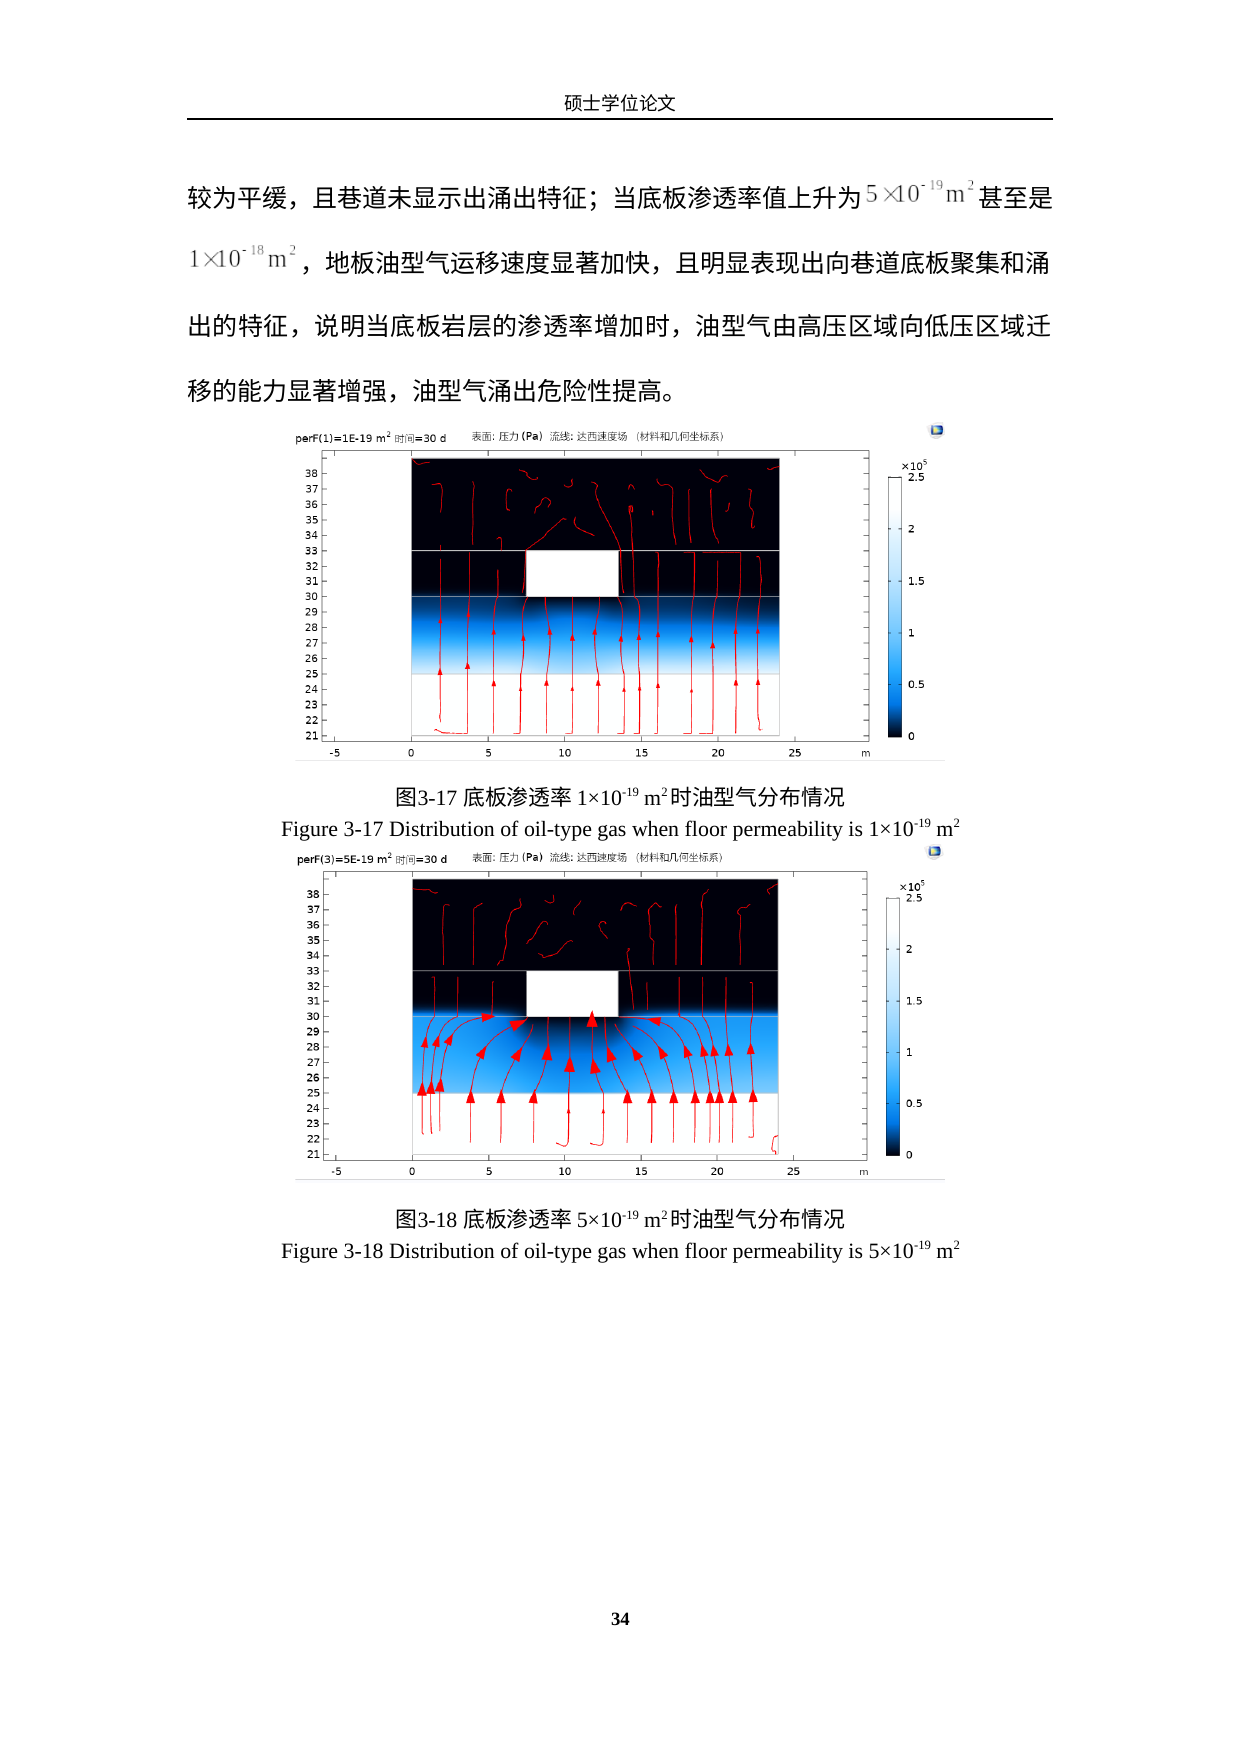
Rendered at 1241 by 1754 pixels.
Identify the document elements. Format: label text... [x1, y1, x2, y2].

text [187, 162, 1053, 422]
picture [295, 422, 945, 761]
picture [295, 844, 945, 1183]
